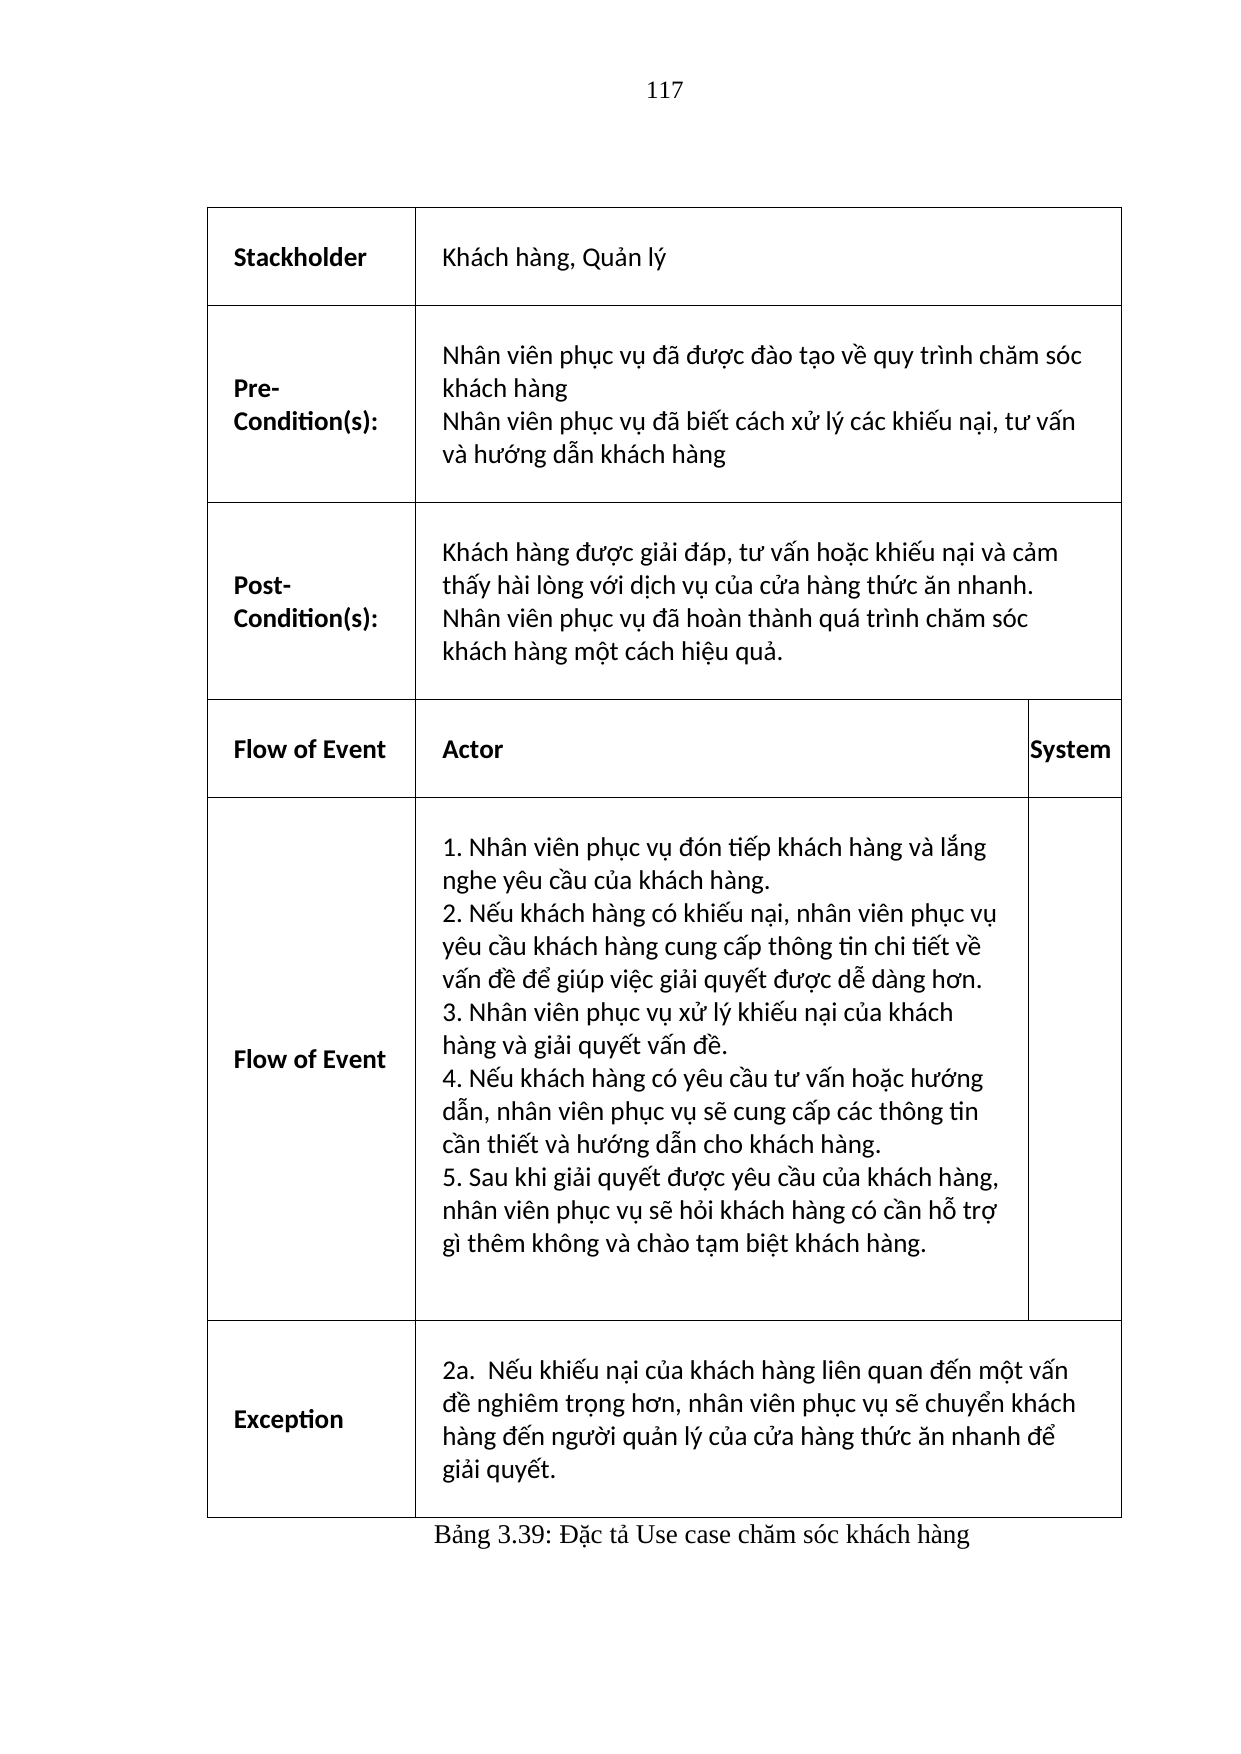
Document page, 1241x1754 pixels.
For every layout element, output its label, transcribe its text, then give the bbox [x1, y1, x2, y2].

text Bảng 3.39: Đặc tả Use case chăm sóc khách hàng [207, 1518, 1122, 1549]
table_cell Post-Condition(s): [208, 503, 415, 699]
table_cell Flow of Event [208, 700, 415, 797]
table_cell Pre-Condition(s): [208, 306, 415, 502]
table_cell System [1029, 700, 1121, 797]
table_cell Flow of Event [208, 798, 415, 1320]
table_cell 1. Nhân viên phục vụ đón tiếp khách hàng và lắng nghe yêu cầu của khách hàng. 2. Nếu khách hàng có khiếu nại, nhân viên phục vụ yêu cầu khách hàng cung cấp thông tin chi tiết về vấn đề để giúp việc giải quyết được dễ dàng hơn. 3. Nhân viên phục vụ xử lý khiếu nại của khách hàng và giải quyết vấn đề. 4. Nếu khách hàng có yêu cầu tư vấn hoặc hướng dẫn, nhân viên phục vụ sẽ cung cấp các thông tin cần thiết và hướng dẫn cho khách hàng. 5. Sau khi giải quyết được yêu cầu của khách hàng, nhân viên phục vụ sẽ hỏi khách hàng có cần hỗ trợ gì thêm không và chào tạm biệt khách hàng. [416, 798, 1028, 1320]
table_cell Nhân viên phục vụ đã được đào tạo về quy trình chăm sóc khách hàng Nhân viên phục vụ đã biết cách xử lý các khiếu nại, tư vấn và hướng dẫn khách hàng [416, 306, 1121, 502]
table_cell 2a. Nếu khiếu nại của khách hàng liên quan đến một vấn đề nghiêm trọng hơn, nhân viên phục vụ sẽ chuyển khách hàng đến người quản lý của cửa hàng thức ăn nhanh để giải quyết. [416, 1321, 1121, 1517]
table_cell Khách hàng được giải đáp, tư vấn hoặc khiếu nại và cảm thấy hài lòng với dịch vụ của cửa hàng thức ăn nhanh. Nhân viên phục vụ đã hoàn thành quá trình chăm sóc khách hàng một cách hiệu quả. [416, 503, 1121, 699]
table_cell Exception [208, 1321, 415, 1517]
table_cell Khách hàng, Quản lý [416, 208, 1121, 305]
table_cell [1029, 798, 1121, 1320]
table_cell Stackholder [208, 208, 415, 305]
table_cell Actor [416, 700, 1028, 797]
